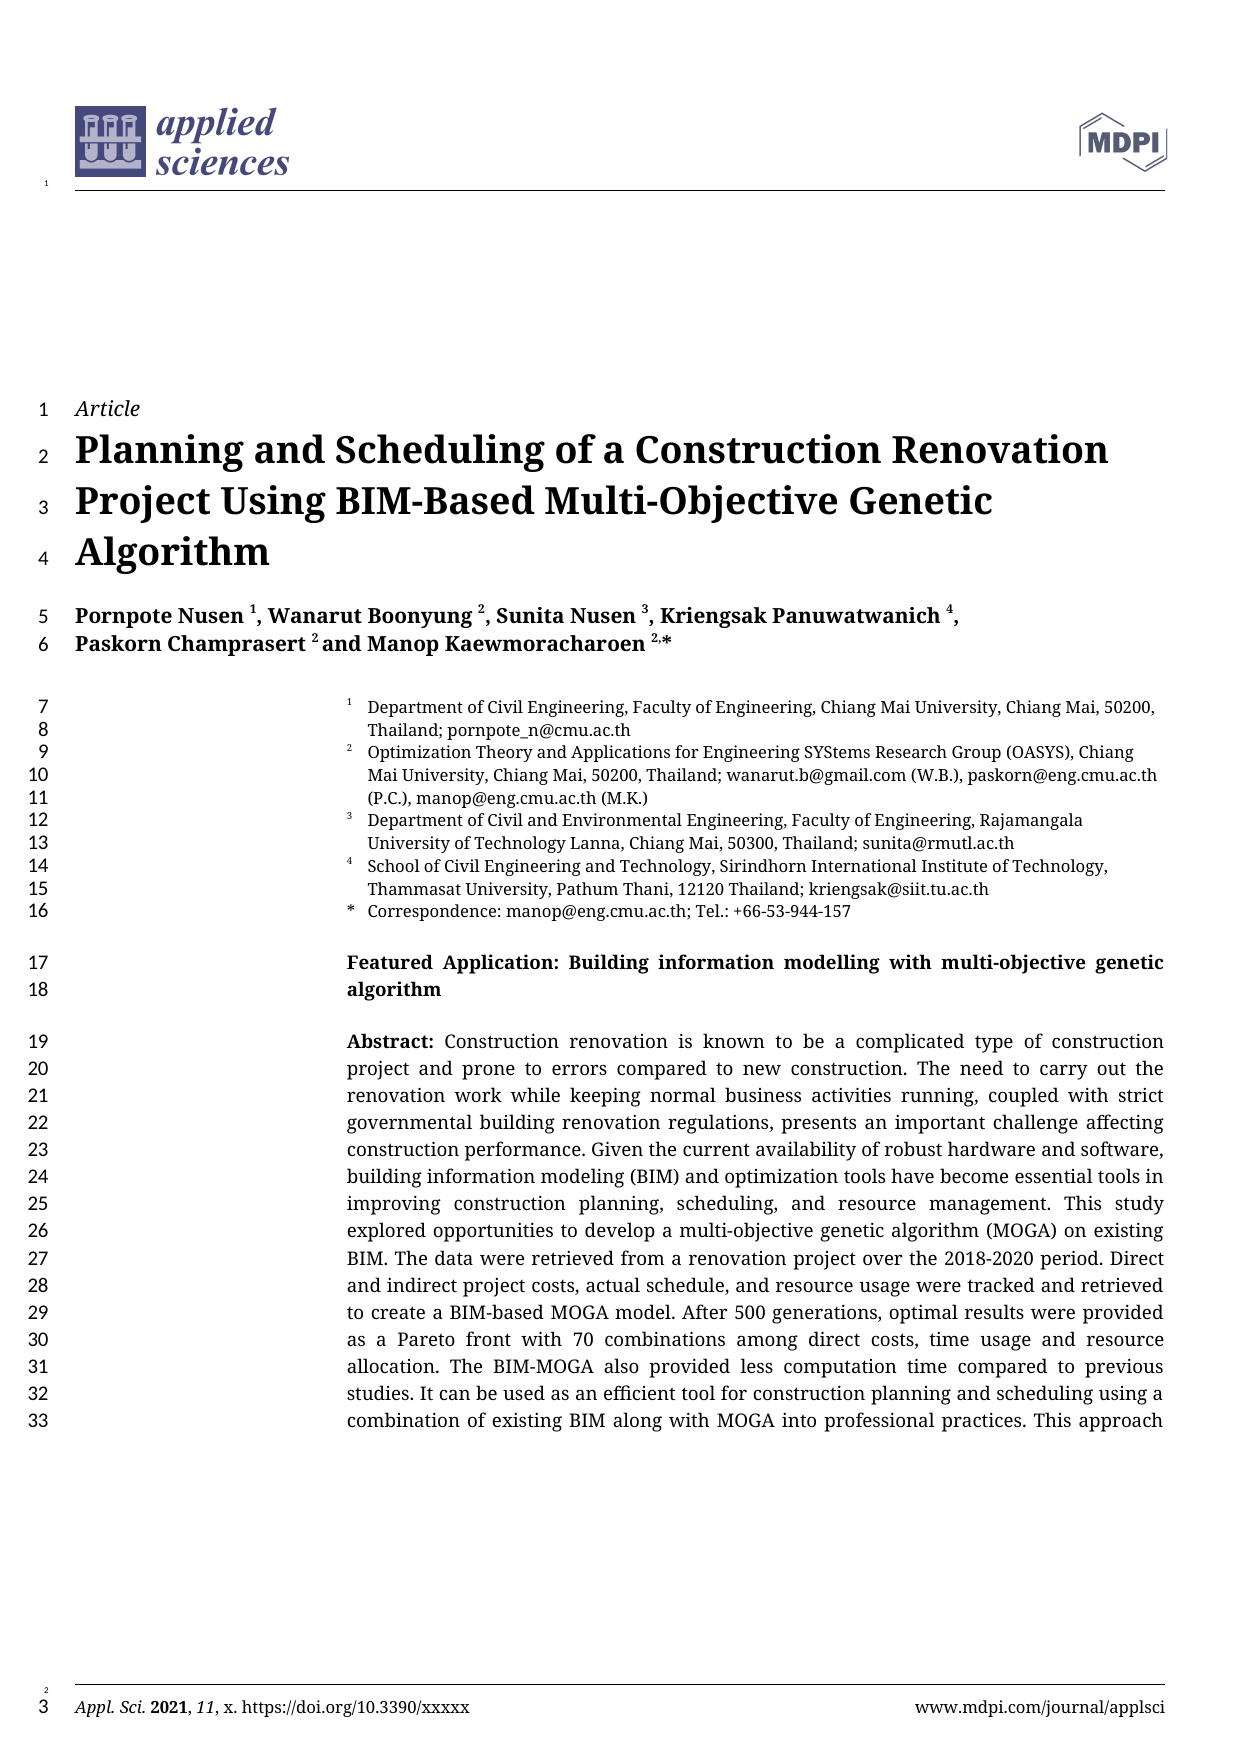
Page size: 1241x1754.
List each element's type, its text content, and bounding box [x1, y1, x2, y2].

picture [1079, 112, 1168, 172]
picture [75, 106, 363, 177]
title Planning and Scheduling of a Construction Renovation Project Using BIM-Based Multi-Objective Genetic Algorithm [75, 423, 1165, 576]
text 3 Department of Civil and Environmental Engineering, Faculty of Engineering, Rajamangala University of Technology Lanna, Chiang Mai, 50300, Thailand; sunita@rmutl.ac.th [347, 809, 1165, 854]
text Featured Application: Building information modelling with multi-objective genetic algorithm [347, 947, 1165, 1002]
text 4 School of Civil Engineering and Technology, Sirindhorn International Institute of Technology, Thammasat University, Pathum Thani, 12120 Thailand; kriengsak@siit.tu.ac.th [347, 854, 1165, 900]
text 2 Optimization Theory and Applications for Engineering SYStems Research Group (OASYS), Chiang Mai University, Chiang Mai, 50200, Thailand; wanarut.b@gmail.com (W.B.), paskorn@eng.cmu.ac.th (P.C.), manop@eng.cmu.ac.th (M.K.) [347, 741, 1165, 809]
text * Correspondence: manop@eng.cmu.ac.th; Tel.: +66-53-944-157 [347, 900, 1165, 922]
text 1 Department of Civil Engineering, Faculty of Engineering, Chiang Mai University, Chiang Mai, 50200, Thailand; pornpote_n@cmu.ac.th [347, 695, 1165, 741]
text Article [75, 394, 1165, 423]
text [347, 1027, 1165, 1433]
text Pornpote Nusen 1, Wanarut Boonyung 2, Sunita Nusen 3, Kriengsak Panuwatwanich 4, Paskorn Champrasert 2 and Manop Kaewmoracharoen 2,* [75, 601, 1165, 658]
